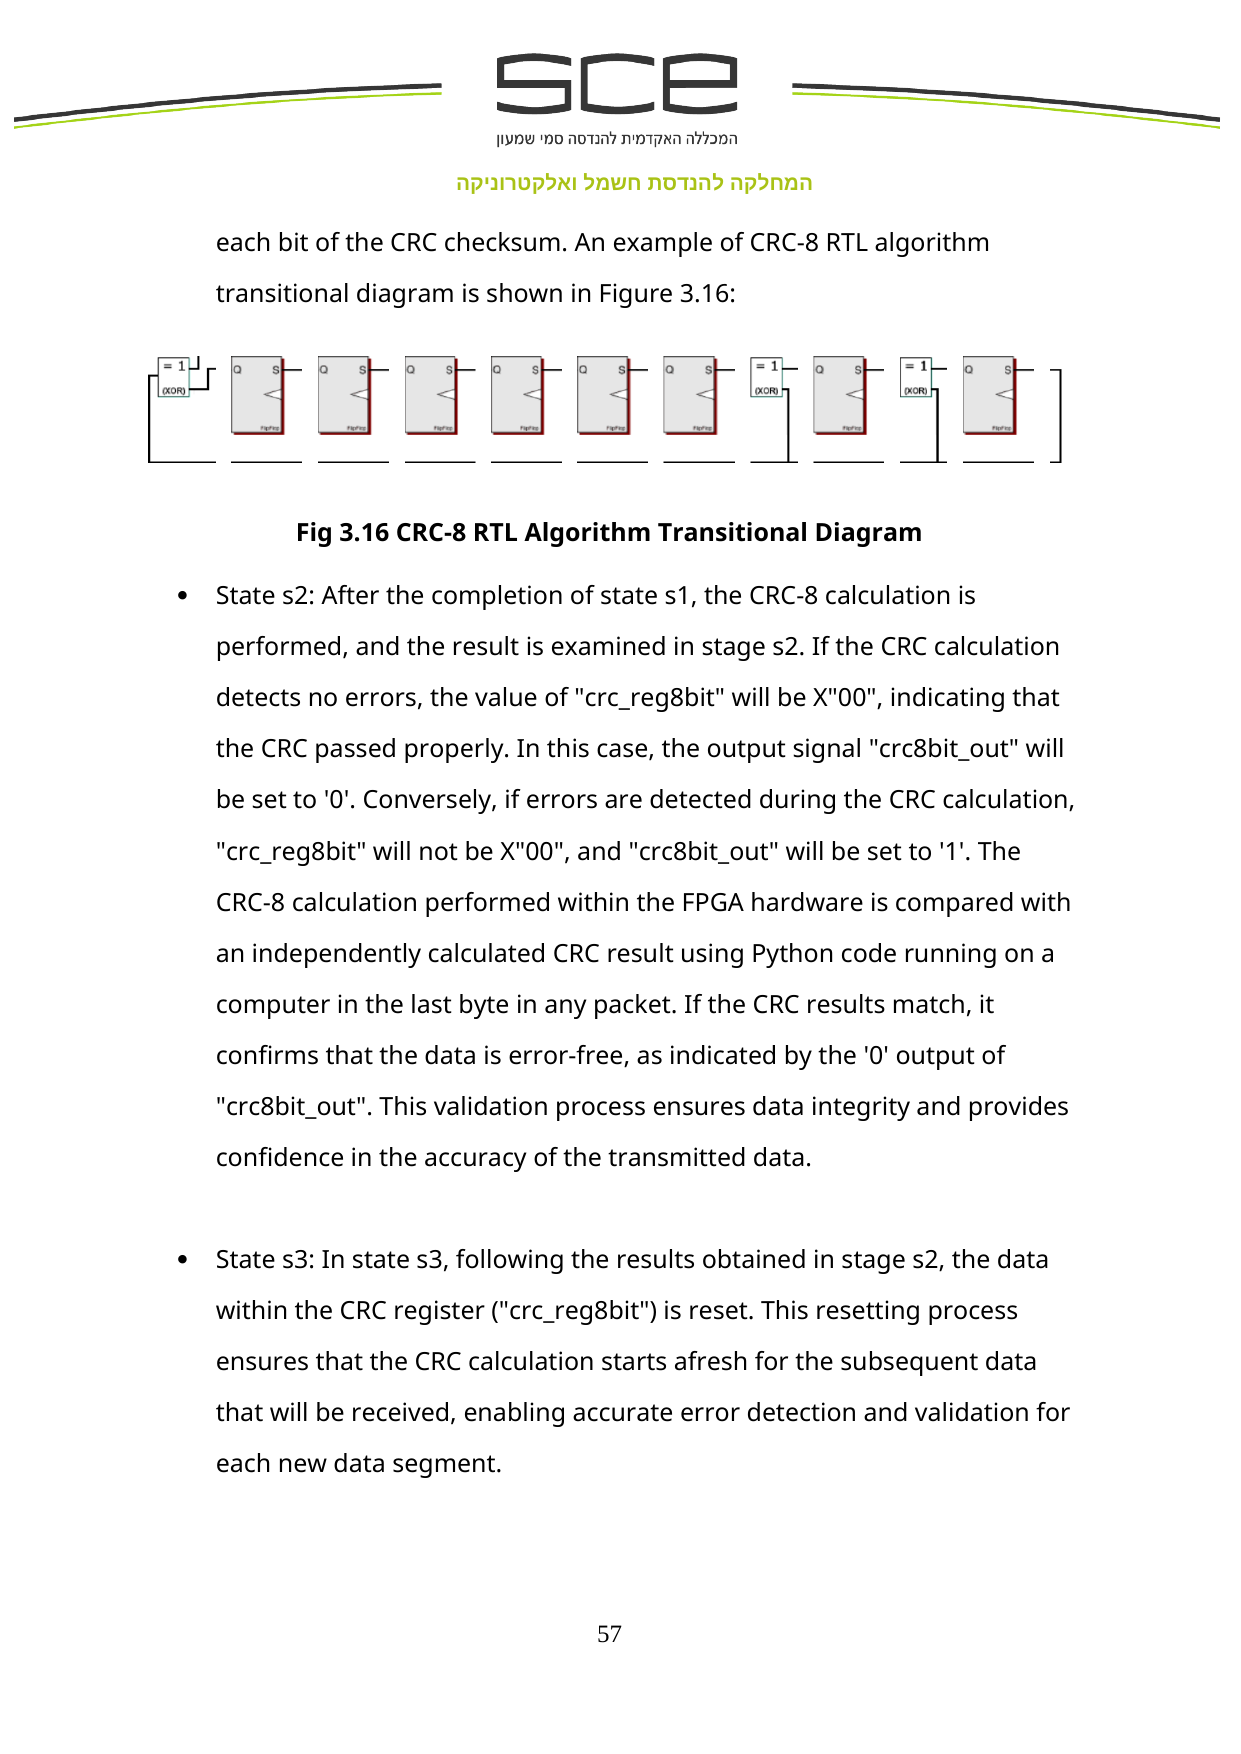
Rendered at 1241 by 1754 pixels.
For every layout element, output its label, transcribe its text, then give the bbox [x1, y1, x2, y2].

picture [140, 326, 1079, 488]
picture [14, 0, 1221, 191]
list State s3: In state s3, following the results obtained in stage s2, the data within the CRC register ("crc_reg8bit") is reset. This resetting process ensures that the CRC calculation starts afresh for the subsequent data that will be received, enabling accurate error detection and validation for each new data segment. [178, 1242, 1078, 1480]
text Fig 3.16 CRC-8 RTL Algorithm Transitional Diagram [141, 514, 1078, 548]
list State s2: After the completion of state s1, the CRC-8 calculation is performed, and the result is examined in stage s2. If the CRC calculation detects no errors, the value of "crc_reg8bit" will be X"00", indicating that the CRC passed properly. In this case, the output signal "crc8bit_out" will be set to '0'. Conversely, if errors are detected during the CRC calculation, "crc_reg8bit" will not be X"00", and "crc8bit_out" will be set to '1'. The CRC-8 calculation performed within the FPGA hardware is compared with an independently calculated CRC result using Python code running on a computer in the last byte in any packet. If the CRC results match, it confirms that the data is error-free, as indicated by the '0' output of "crc8bit_out". This validation process ensures data integrity and provides confidence in the accuracy of the transmitted data. [178, 578, 1078, 1173]
